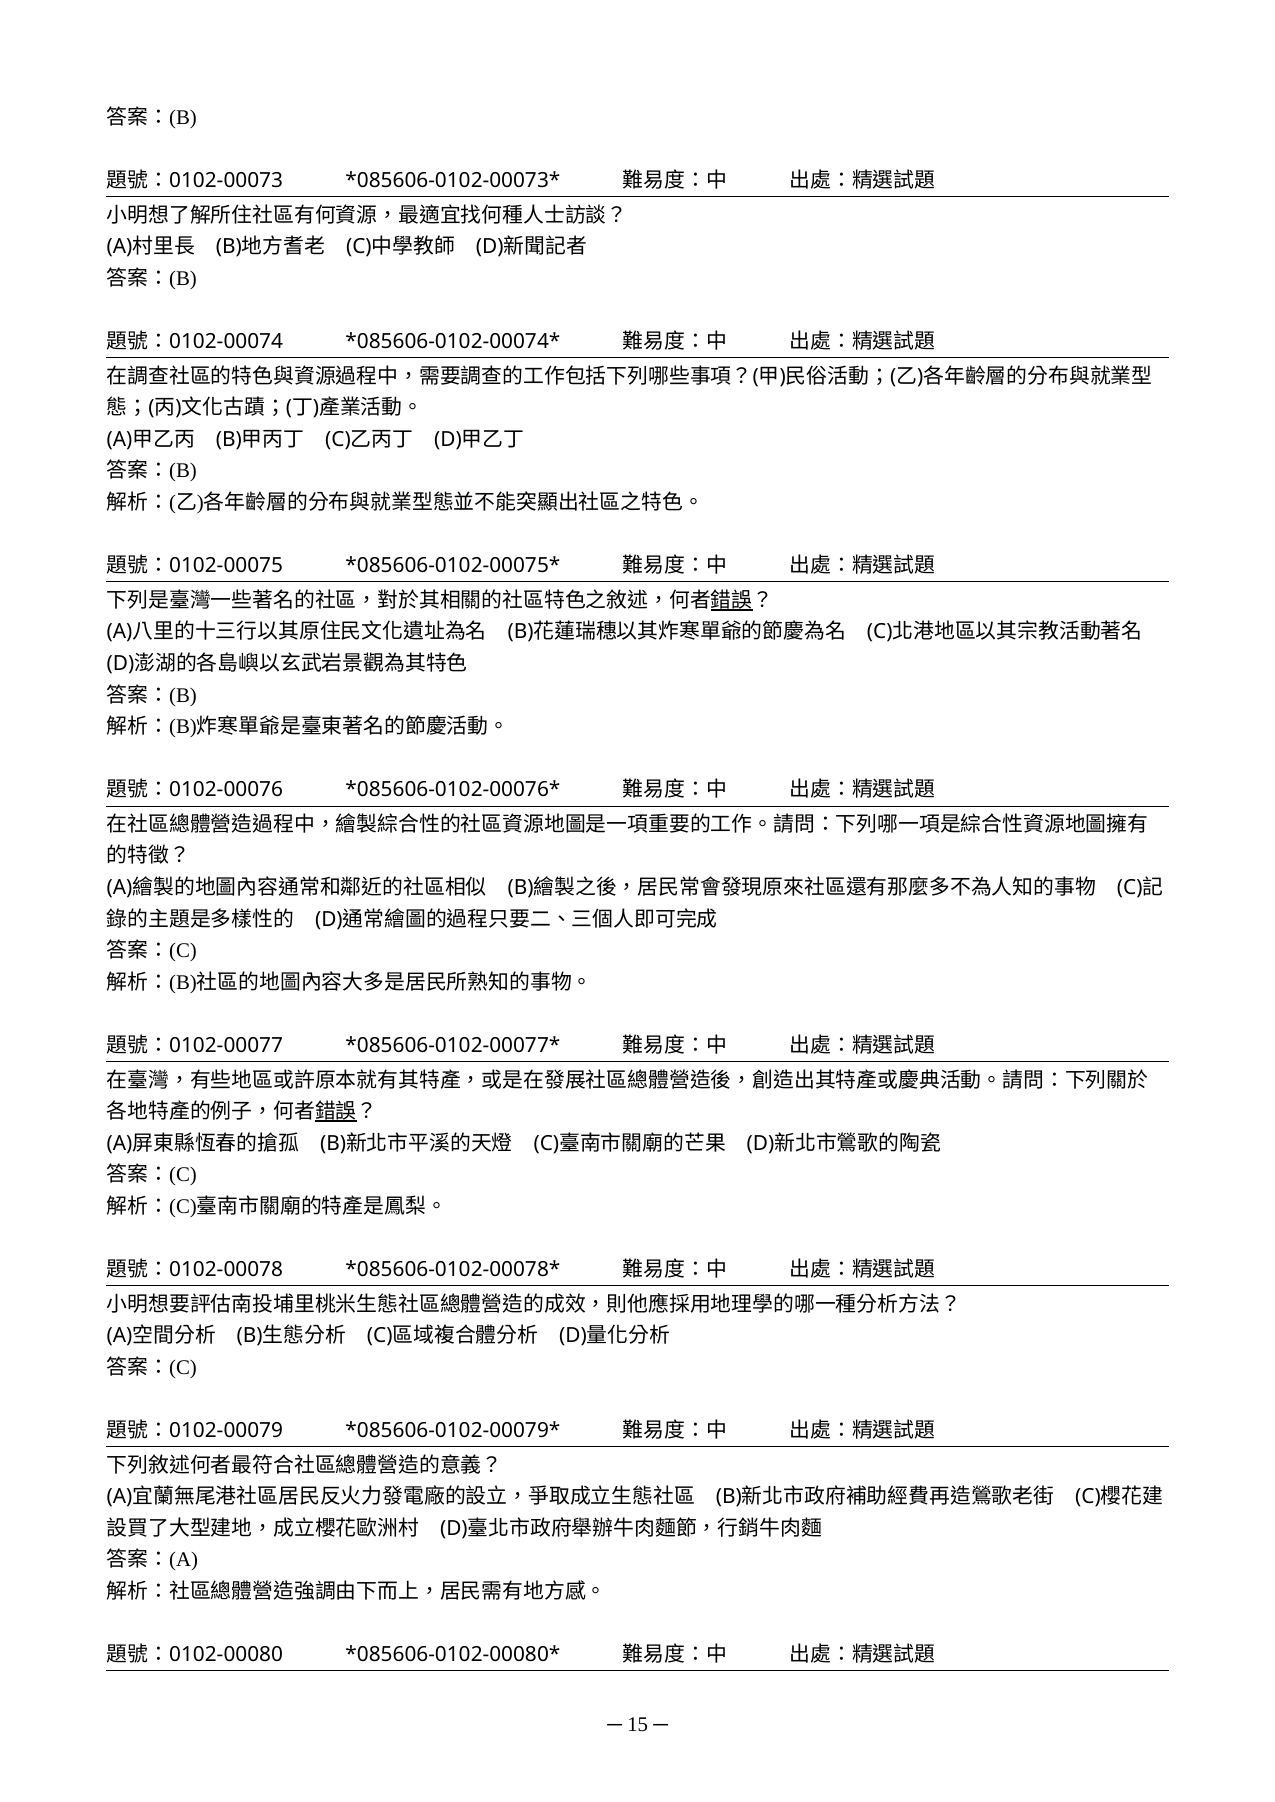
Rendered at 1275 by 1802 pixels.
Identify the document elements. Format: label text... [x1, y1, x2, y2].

text 解析：(C)臺南市關廟的特產是鳳梨。 [106, 1188, 1169, 1220]
text 在調查社區的特色與資源過程中，需要調查的工作包括下列哪些事項？(甲)民俗活動；(乙)各年齡層的分布與就業型態；(丙)文化古蹟；(丁)產業活動。 (A)甲乙丙 (B)甲丙丁 (C)乙丙丁 (D)甲乙丁 [106, 358, 1169, 453]
text 答案：(B) [106, 677, 1169, 709]
text 小明想要評估南投埔里桃米生態社區總體營造的成效，則他應採用地理學的哪一種分析方法？ (A)空間分析 (B)生態分析 (C)區域複合體分析 (D)量化分析 [106, 1286, 1169, 1349]
text 題號：0102-00079 *085606-0102-00079* 難易度：中 出處：精選試題 [106, 1412, 1169, 1446]
text 題號：0102-00075 *085606-0102-00075* 難易度：中 出處：精選試題 [106, 548, 1169, 581]
text 下列是臺灣一些著名的社區，對於其相關的社區特色之敘述，何者錯誤？ (A)八里的十三行以其原住民文化遺址為名 (B)花蓮瑞穗以其炸寒單爺的節慶為名 (C)北港地區以其宗教活動著名 (D)澎湖的各島嶼以玄武岩景觀為其特色 [106, 582, 1169, 677]
text 題號：0102-00076 *085606-0102-00076* 難易度：中 出處：精選試題 [106, 772, 1169, 806]
text 答案：(B) [106, 261, 1169, 292]
text 題號：0102-00078 *085606-0102-00078* 難易度：中 出處：精選試題 [106, 1252, 1169, 1285]
text 答案：(C) [106, 1157, 1169, 1188]
text 題號：0102-00080 *085606-0102-00080* 難易度：中 出處：精選試題 [106, 1637, 1169, 1670]
text 答案：(C) [106, 933, 1169, 964]
text 題號：0102-00074 *085606-0102-00074* 難易度：中 出處：精選試題 [106, 324, 1169, 357]
text 題號：0102-00077 *085606-0102-00077* 難易度：中 出處：精選試題 [106, 1027, 1169, 1061]
text 解析：(B)炸寒單爺是臺東著名的節慶活動。 [106, 709, 1169, 740]
text 解析：社區總體營造強調由下而上，居民需有地方感。 [106, 1573, 1169, 1605]
text 答案：(A) [106, 1542, 1169, 1573]
text 小明想了解所住社區有何資源，最適宜找何種人士訪談？ (A)村里長 (B)地方耆老 (C)中學教師 (D)新聞記者 [106, 197, 1169, 261]
text 答案：(B) [106, 453, 1169, 485]
text 答案：(B) [106, 100, 1169, 131]
text 解析：(乙)各年齡層的分布與就業型態並不能突顯出社區之特色。 [106, 485, 1169, 516]
text 題號：0102-00073 *085606-0102-00073* 難易度：中 出處：精選試題 [106, 163, 1169, 196]
text 下列敘述何者最符合社區總體營造的意義？ (A)宜蘭無尾港社區居民反火力發電廠的設立，爭取成立生態社區 (B)新北市政府補助經費再造鶯歌老街 (C)櫻花建設買了大型建地，成立櫻花歐洲村 (D)臺北市政府舉辦牛肉麵節，行銷牛肉麵 [106, 1447, 1169, 1542]
text 在社區總體營造過程中，繪製綜合性的社區資源地圖是一項重要的工作。請問：下列哪一項是綜合性資源地圖擁有的特徵？ (A)繪製的地圖內容通常和鄰近的社區相似 (B)繪製之後，居民常會發現原來社區還有那麼多不為人知的事物 (C)記錄的主題是多樣性的 (D)通常繪圖的過程只要二、三個人即可完成 [106, 807, 1169, 933]
text 解析：(B)社區的地圖內容大多是居民所熟知的事物。 [106, 964, 1169, 996]
text 在臺灣，有些地區或許原本就有其特產，或是在發展社區總體營造後，創造出其特產或慶典活動。請問：下列關於各地特產的例子，何者錯誤？ (A)屏東縣恆春的搶孤 (B)新北市平溪的天燈 (C)臺南市關廟的芒果 (D)新北市鶯歌的陶瓷 [106, 1062, 1169, 1157]
text 答案：(C) [106, 1349, 1169, 1381]
